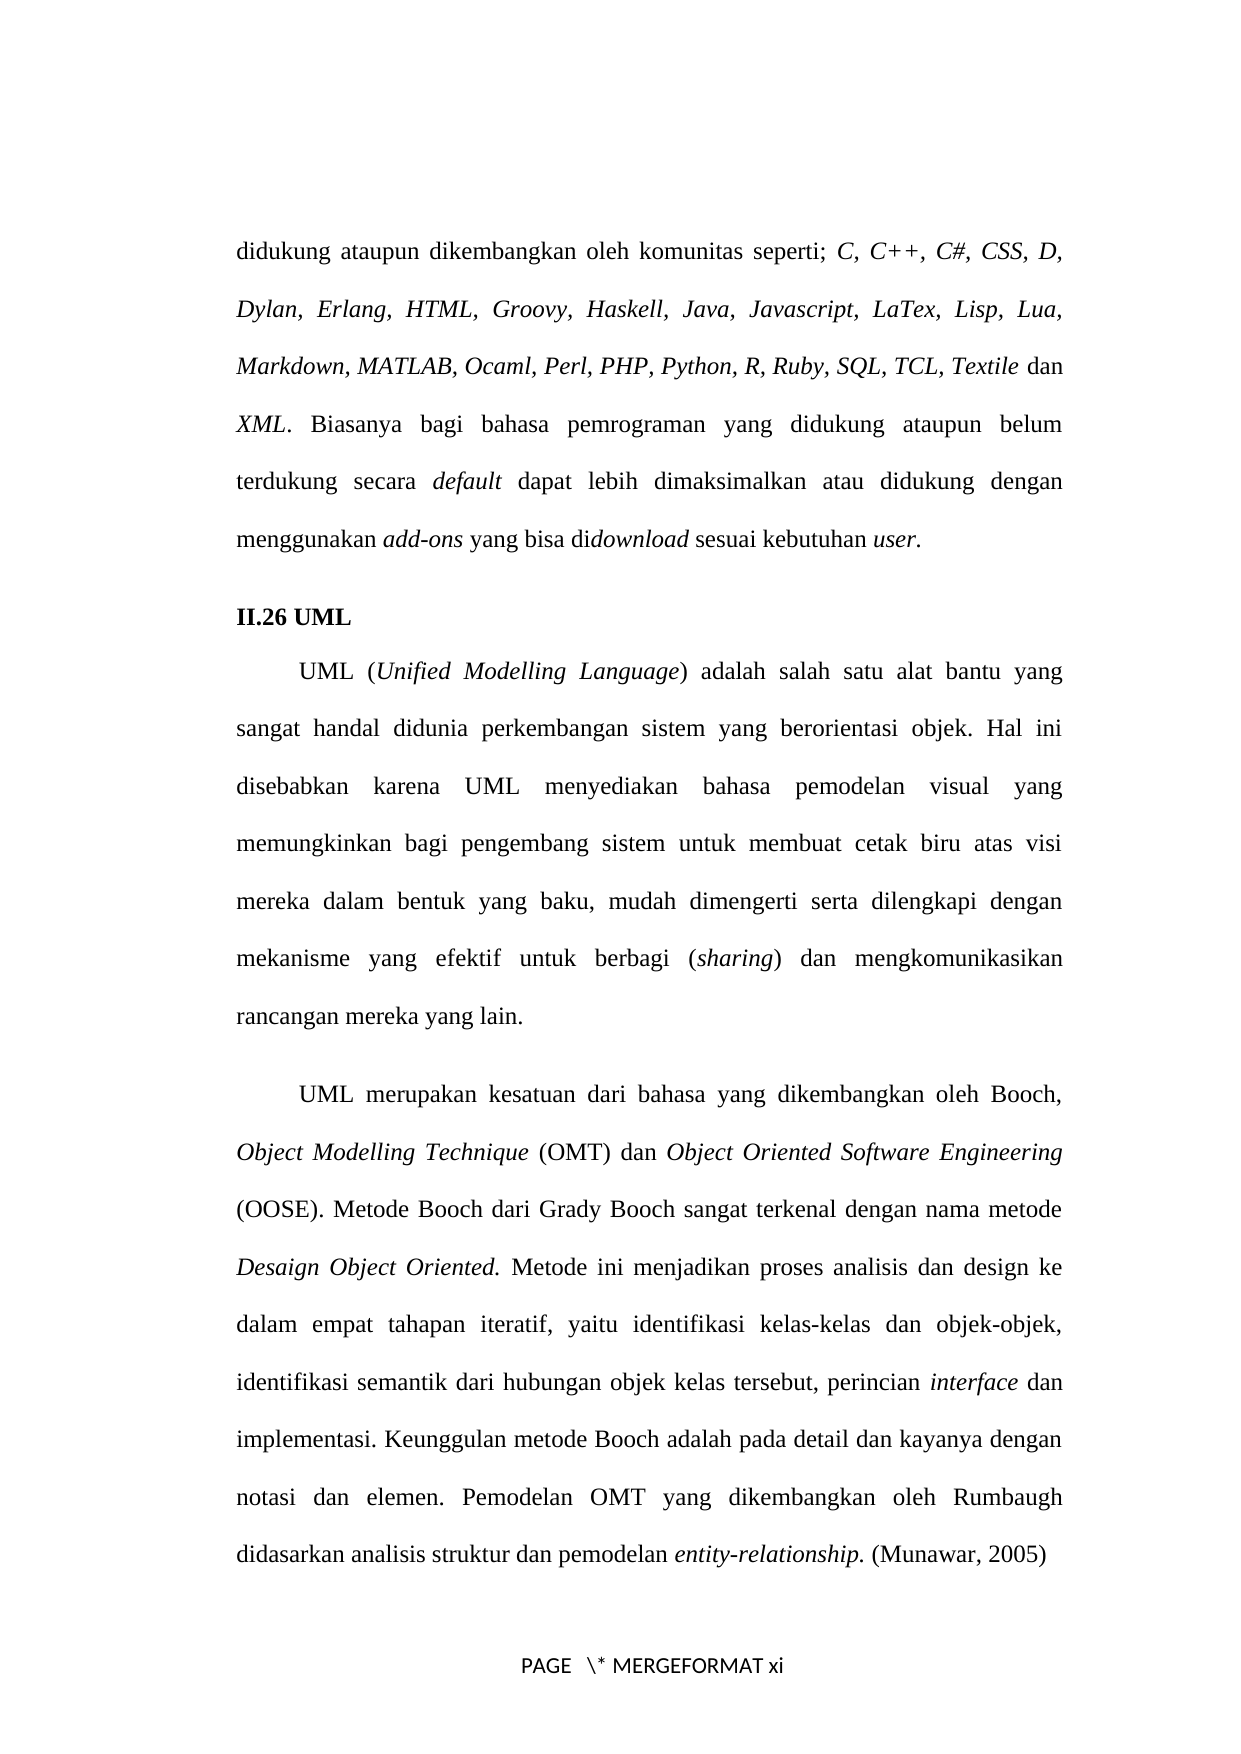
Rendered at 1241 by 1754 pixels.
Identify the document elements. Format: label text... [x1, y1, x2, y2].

subtitle UML [236, 602, 1063, 631]
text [236, 236, 1063, 552]
text UML (Unified Modelling Language) adalah salah satu alat bantu yang sangat handal didunia perkembangan sistem yang berorientasi objek. Hal ini disebabkan karena UML menyediakan bahasa pemodelan visual yang memungkinkan bagi pengembang sistem untuk membuat cetak biru atas visi mereka dalam bentuk yang baku, mudah dimengerti serta dilengkapi dengan mekanisme yang efektif untuk berbagi (sharing) dan mengkomunikasikan rancangan mereka yang lain. [236, 656, 1063, 1029]
text UML merupakan kesatuan dari bahasa yang dikembangkan oleh Booch, Object Modelling Technique (OMT) dan Object Oriented Software Engineering (OOSE). Metode Booch dari Grady Booch sangat terkenal dengan nama metode Desaign Object Oriented. Metode ini menjadikan proses analisis dan design ke dalam empat tahapan iteratif, yaitu identifikasi kelas-kelas dan objek-objek, identifikasi semantik dari hubungan objek kelas tersebut, perincian interface dan implementasi. Keunggulan metode Booch adalah pada detail dan kayanya dengan notasi dan elemen. Pemodelan OMT yang dikembangkan oleh Rumbaugh didasarkan analisis struktur dan pemodelan entity-relationship. (Munawar, 2005) [236, 1079, 1063, 1568]
